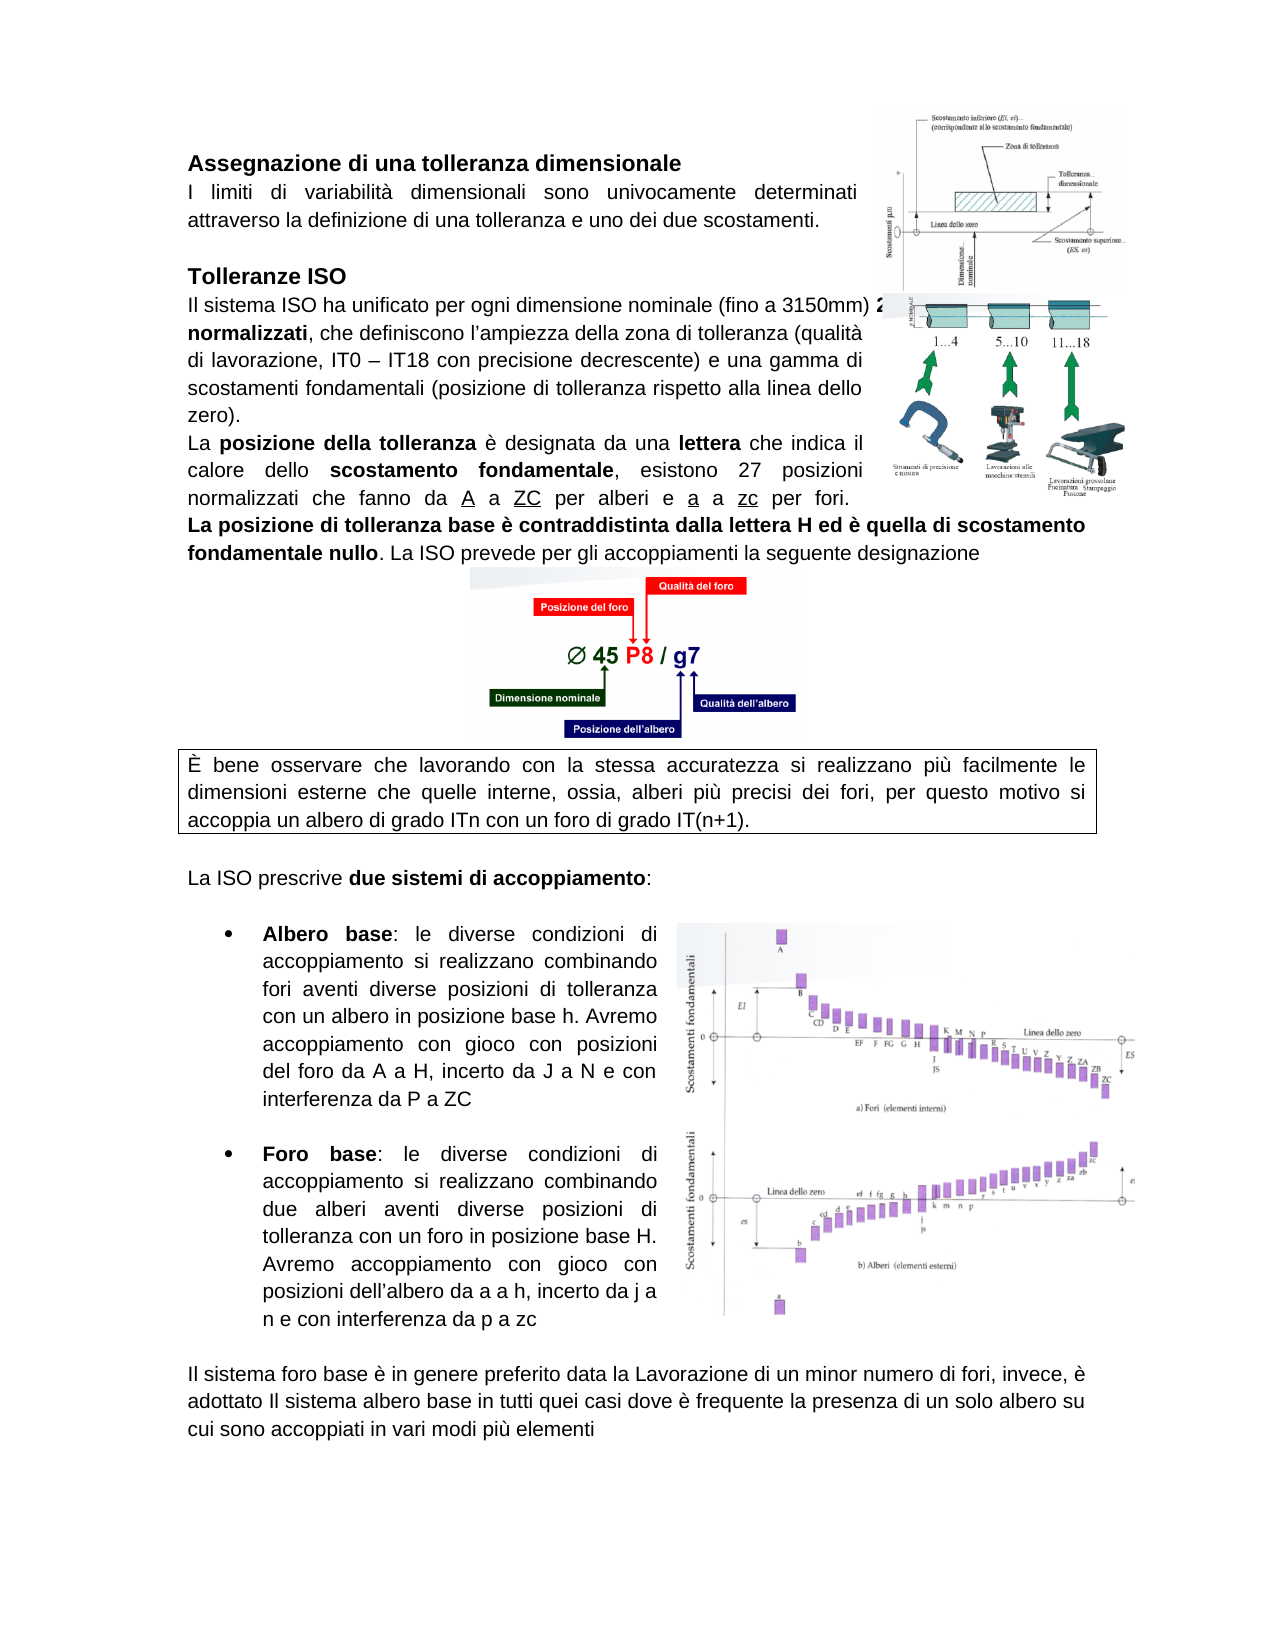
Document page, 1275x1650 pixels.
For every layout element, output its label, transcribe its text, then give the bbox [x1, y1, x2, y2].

list Albero base: le diverse condizioni di accoppiamento si realizzano combinando fori aventi diverse posizioni di tolleranza con un albero in posizione base h. Avremo accoppiamento con gioco con posizioni del foro da A a H, incerto da J a N e con interferenza da P a ZC [225, 922, 1087, 1111]
picture [470, 567, 805, 745]
picture [877, 111, 1128, 291]
text Il sistema ISO ha unificato per ogni dimensione nominale (fino a 3150mm) 20 gradi di tolleranza normalizzati, che definiscono l’ampiezza della zona di tolleranza (qualità di lavorazione, IT0 – IT18 con precisione decrescente) e una gamma di scostamenti fondamentali (posizione di tolleranza rispetto alla linea dello zero). [187, 293, 880, 427]
text La ISO prescrive due sistemi di accoppiamento: [187, 866, 1087, 889]
picture [880, 293, 1125, 497]
text Assegnazione di una tolleranza dimensionale [187, 150, 877, 176]
text La posizione della tolleranza è designata da una lettera che indica il calore dello scostamento fondamentale, esistono 27 posizioni normalizzati che fanno da A a ZC per alberi e a a zc per fori. La posizione di tolleranza base è contraddistinta dalla lettera H ed è quella di scostamento fondamentale nullo. La ISO prevede per gli accoppiamenti la seguente designazione [187, 430, 1087, 564]
text Tolleranze ISO [187, 263, 877, 289]
text I limiti di variabilità dimensionali sono univocamente determinati attraverso la definizione di una tolleranza e uno dei due scostamenti. [187, 180, 877, 232]
text È bene osservare che lavorando con la stessa accuratezza si realizzano più facilmente le dimensioni esterne che quelle interne, ossia, alberi più precisi dei fori, per questo motivo si accoppia un albero di grado ITn con un foro di grado IT(n+1). [179, 750, 1096, 833]
text Il sistema foro base è in genere preferito data la Lavorazione di un minor numero di fori, invece, è adottato Il sistema albero base in tutti quei casi dove è frequente la presenza di un solo albero su cui sono accoppiati in vari modi più elementi [187, 1362, 1087, 1441]
picture [675, 923, 1134, 1314]
list Foro base: le diverse condizioni di accoppiamento si realizzano combinando due alberi aventi diverse posizioni di tolleranza con un foro in posizione base H. Avremo accoppiamento con gioco con posizioni dell’albero da a a h, incerto da j a n e con interferenza da p a zc [225, 1142, 1087, 1331]
